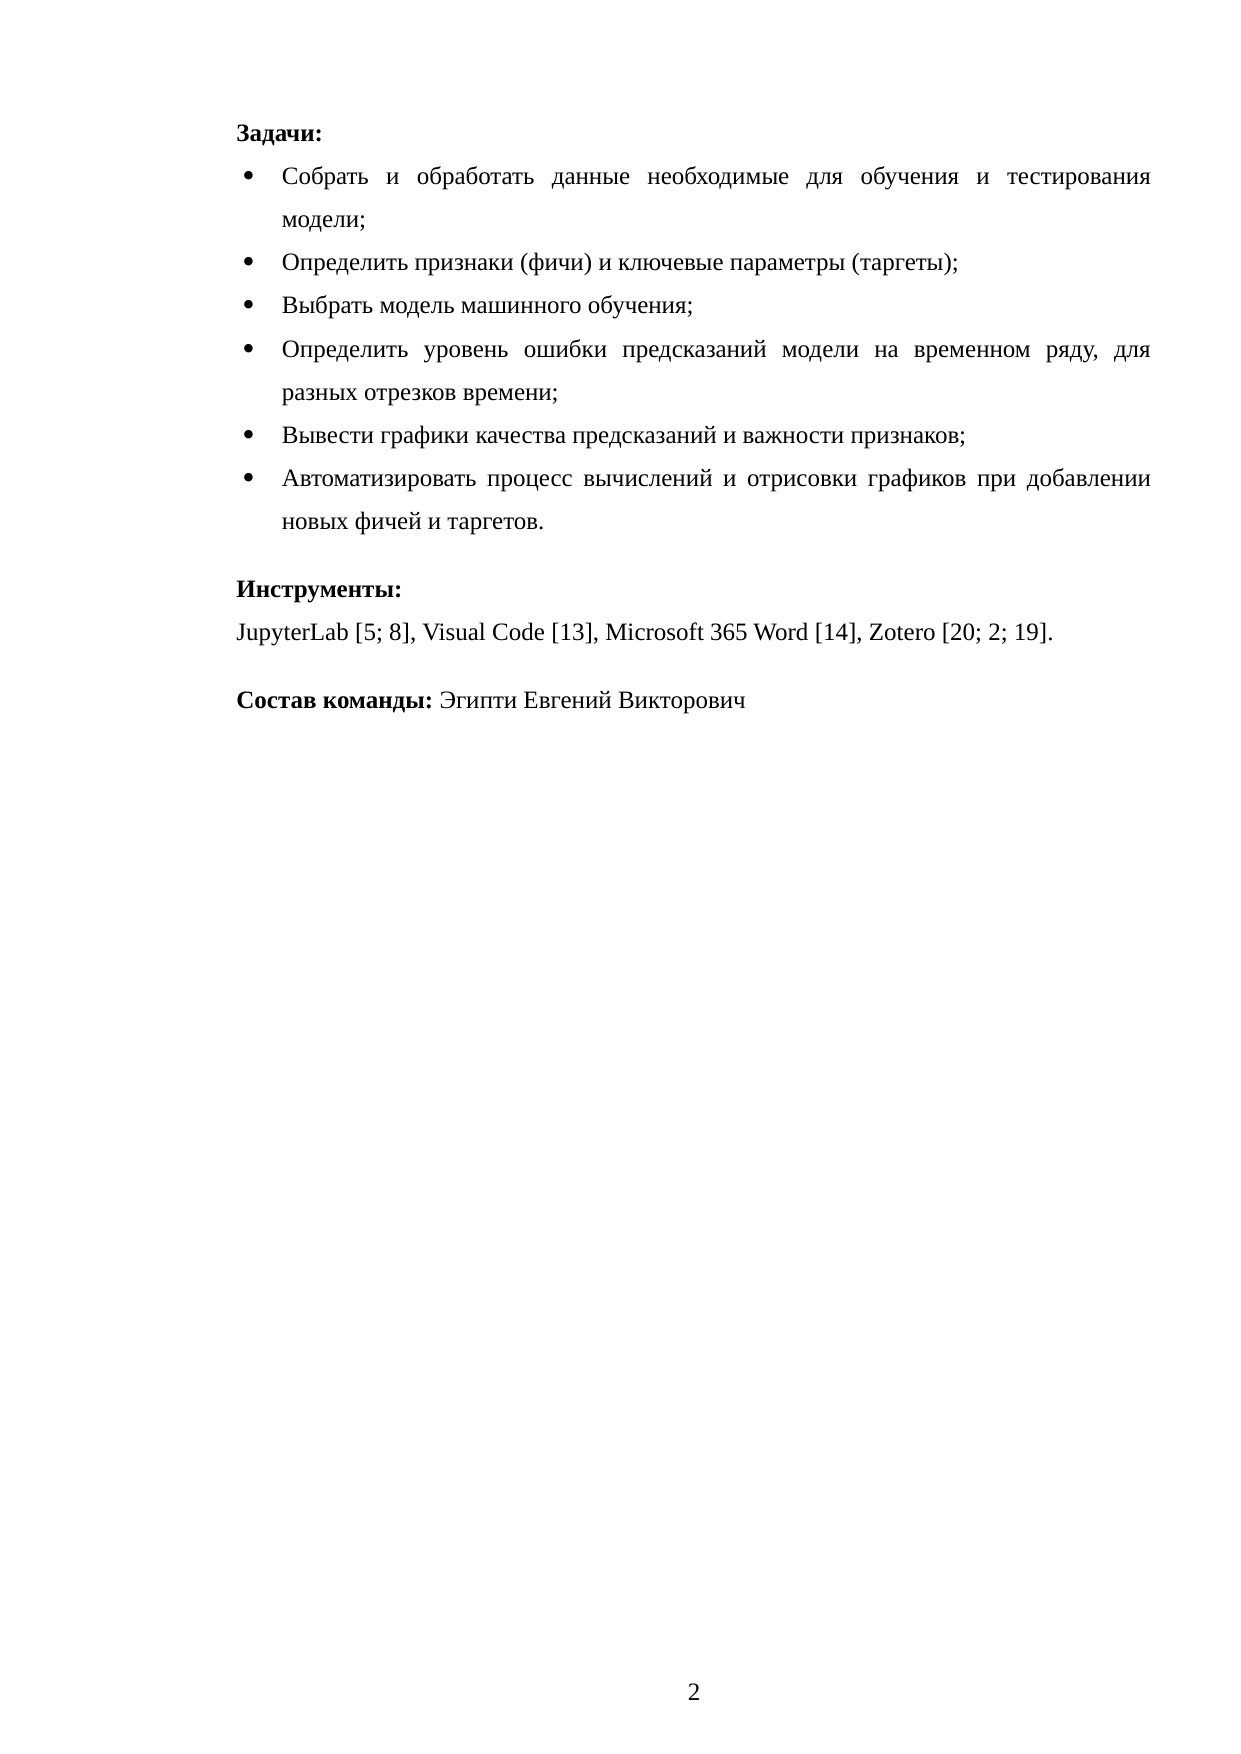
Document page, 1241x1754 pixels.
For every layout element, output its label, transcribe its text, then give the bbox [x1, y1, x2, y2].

list Определить уровень ошибки предсказаний модели на временном ряду, для разных отрезков времени; [244, 334, 1152, 406]
list Выбрать модель машинного обучения; [244, 291, 1152, 319]
list Собрать и обработать данные необходимые для обучения и тестирования модели; [244, 161, 1152, 233]
text JupyterLab [5; 8], Visual Code [13], Microsoft 365 Word [14], Zotero [20; 2; 19]. [177, 617, 1152, 646]
text Состав команды: Эгипти Евгений Викторович [177, 686, 1152, 714]
list Автоматизировать процесс вычислений и отрисовки графиков при добавлении новых фичей и таргетов. [244, 463, 1152, 535]
list Вывести графики качества предсказаний и важности признаков; [244, 420, 1152, 449]
text Задачи: [177, 118, 1152, 147]
text Инструменты: [177, 574, 1152, 603]
list Определить признаки (фичи) и ключевые параметры (таргеты); [244, 247, 1152, 276]
